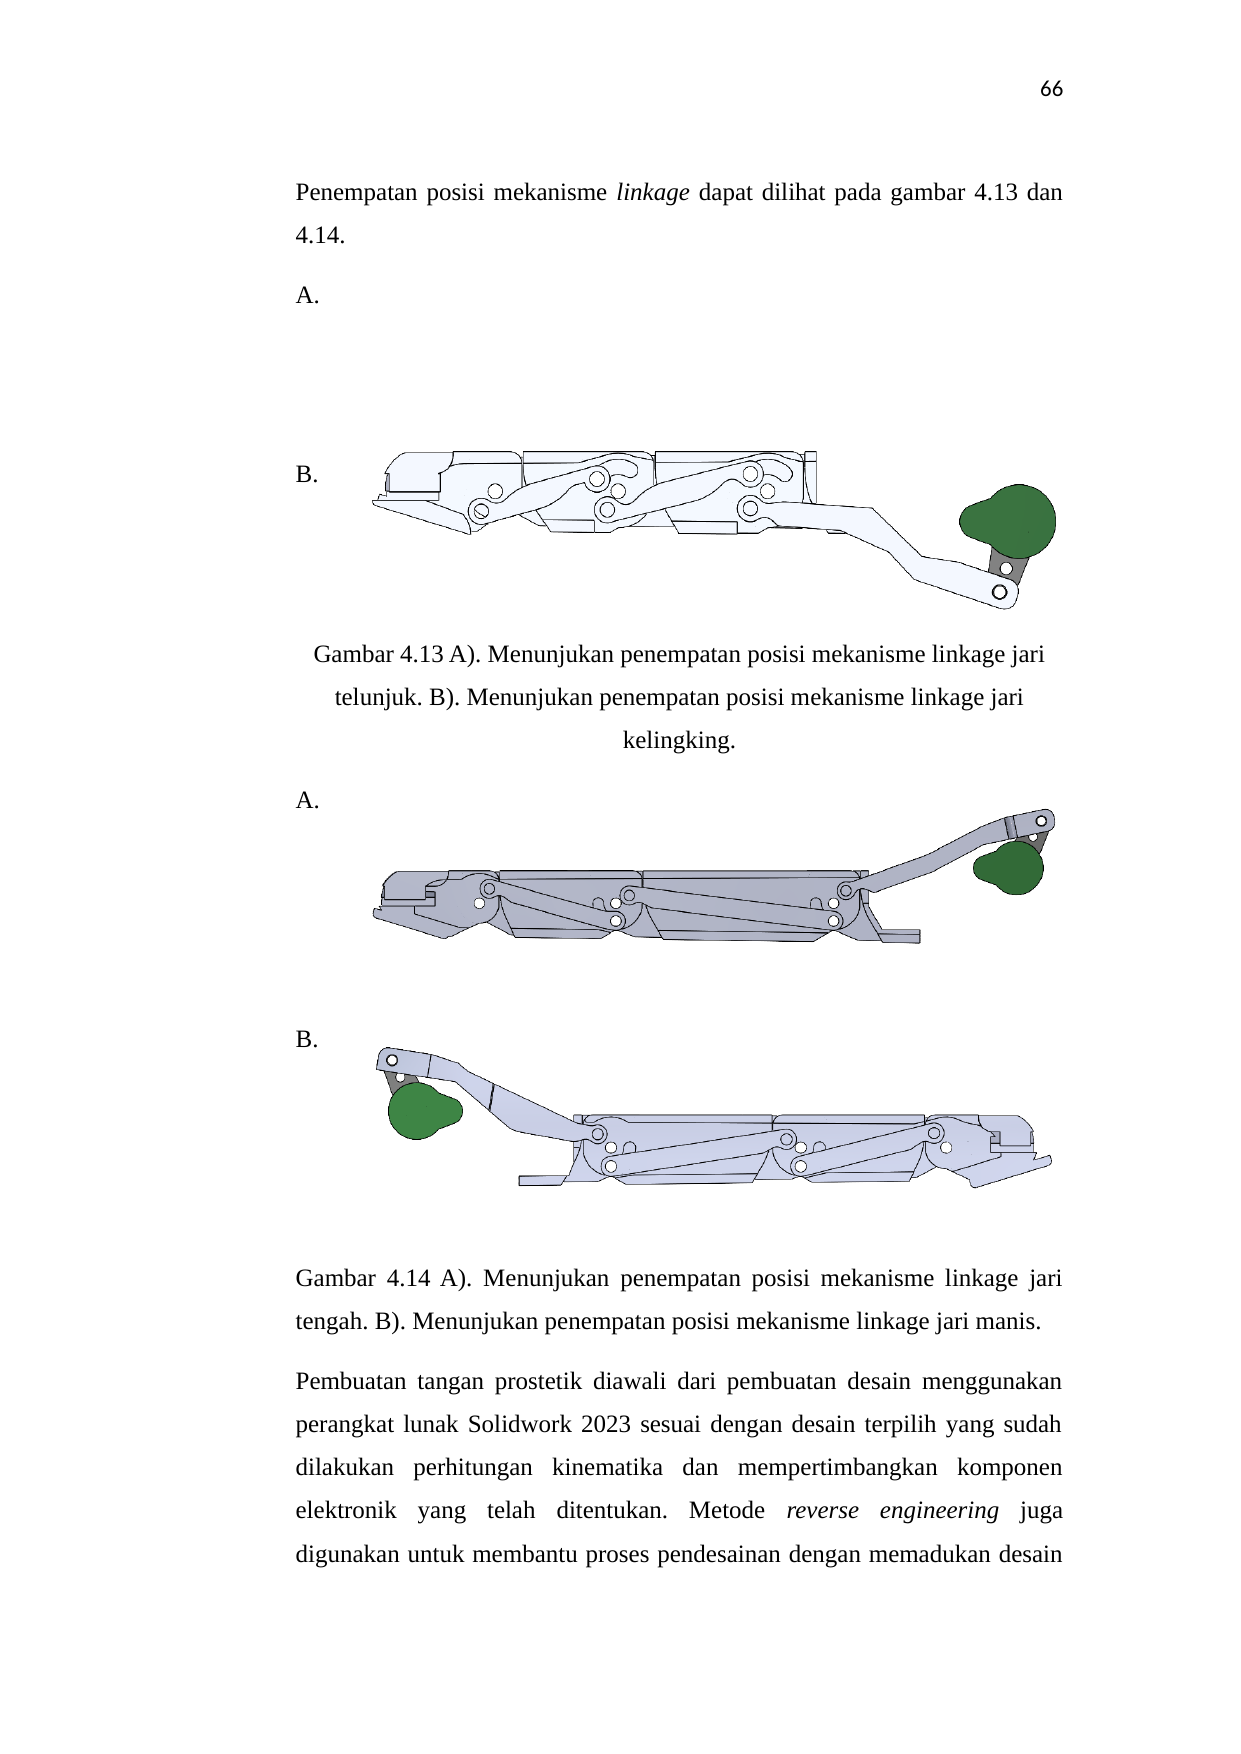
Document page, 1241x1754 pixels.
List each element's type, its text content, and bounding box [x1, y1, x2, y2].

text Gambar 4.13 A). Menunjukan penempatan posisi mekanisme linkage jari telunjuk. B). Menunjukan penempatan posisi mekanisme linkage jari kelingking. [295, 639, 1063, 754]
text A. [236, 785, 1063, 814]
picture [356, 426, 1065, 635]
text Gambar 4.14 A). Menunjukan penempatan posisi mekanisme linkage jari tengah. B). Menunjukan penempatan posisi mekanisme linkage jari manis. [295, 1263, 1063, 1335]
text B. [295, 459, 1063, 488]
picture [355, 785, 1065, 995]
picture [354, 1053, 1062, 1250]
text A. [295, 280, 1063, 309]
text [295, 1366, 1063, 1567]
text B. [236, 1024, 1063, 1053]
